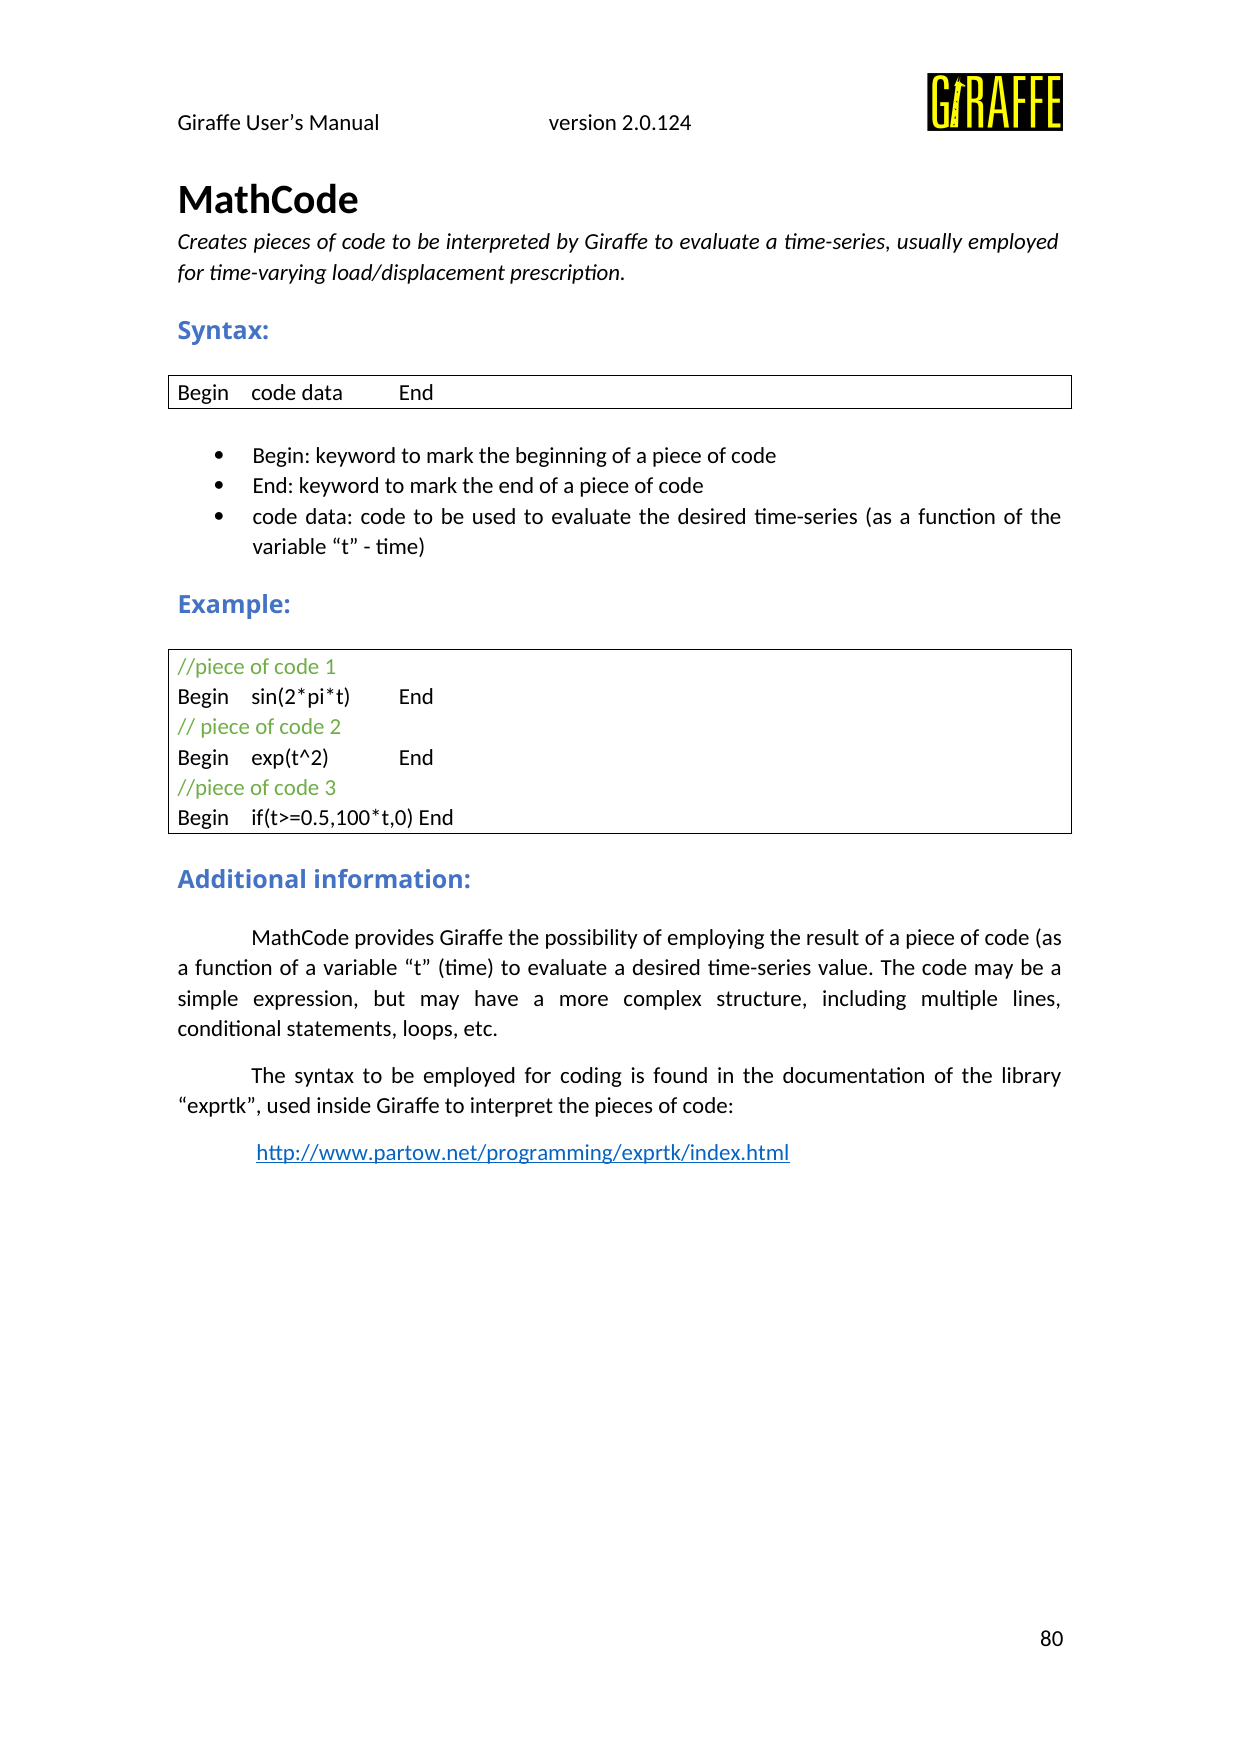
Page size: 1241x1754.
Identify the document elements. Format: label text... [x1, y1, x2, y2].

text MathCode provides Giraffe the possibility of employing the result of a piece of code (as a function of a variable “t” (time) to evaluate a desired time-series value. The code may be a simple expression, but may have a more complex structure, including multiple lines, conditional statements, loops, etc. [177, 923, 1063, 1042]
text Begin code data End [169, 376, 1071, 408]
text //piece of code 1 [169, 650, 1071, 679]
list code data: code to be used to evaluate the desired time-series (as a function of the variable “t” - time) [215, 502, 1063, 560]
text Begin if(t>=0.5,100*t,0) End [169, 800, 1071, 833]
text Begin sin(2*pi*t) End [169, 679, 1071, 709]
text //piece of code 3 [169, 770, 1071, 800]
subtitle Additional information: [177, 861, 1063, 896]
picture [927, 73, 1063, 131]
text Creates pieces of code to be interpreted by Giraffe to evaluate a time-series, usually employed for time-varying load/displacement prescription. [177, 227, 1063, 286]
subtitle Syntax: [177, 313, 1063, 347]
subtitle MathCode [177, 173, 1063, 223]
list Begin: keyword to mark the beginning of a piece of code [215, 441, 1063, 469]
text // piece of code 2 [169, 709, 1071, 739]
list End: keyword to mark the end of a piece of code [215, 472, 1063, 499]
text http://www.partow.net/programming/exprtk/index.html [177, 1138, 1063, 1166]
subtitle Example: [177, 587, 1063, 621]
text Begin exp(t^2) End [169, 739, 1071, 770]
text The syntax to be employed for coding is found in the documentation of the library “exprtk”, used inside Giraffe to interpret the pieces of code: [177, 1061, 1063, 1119]
